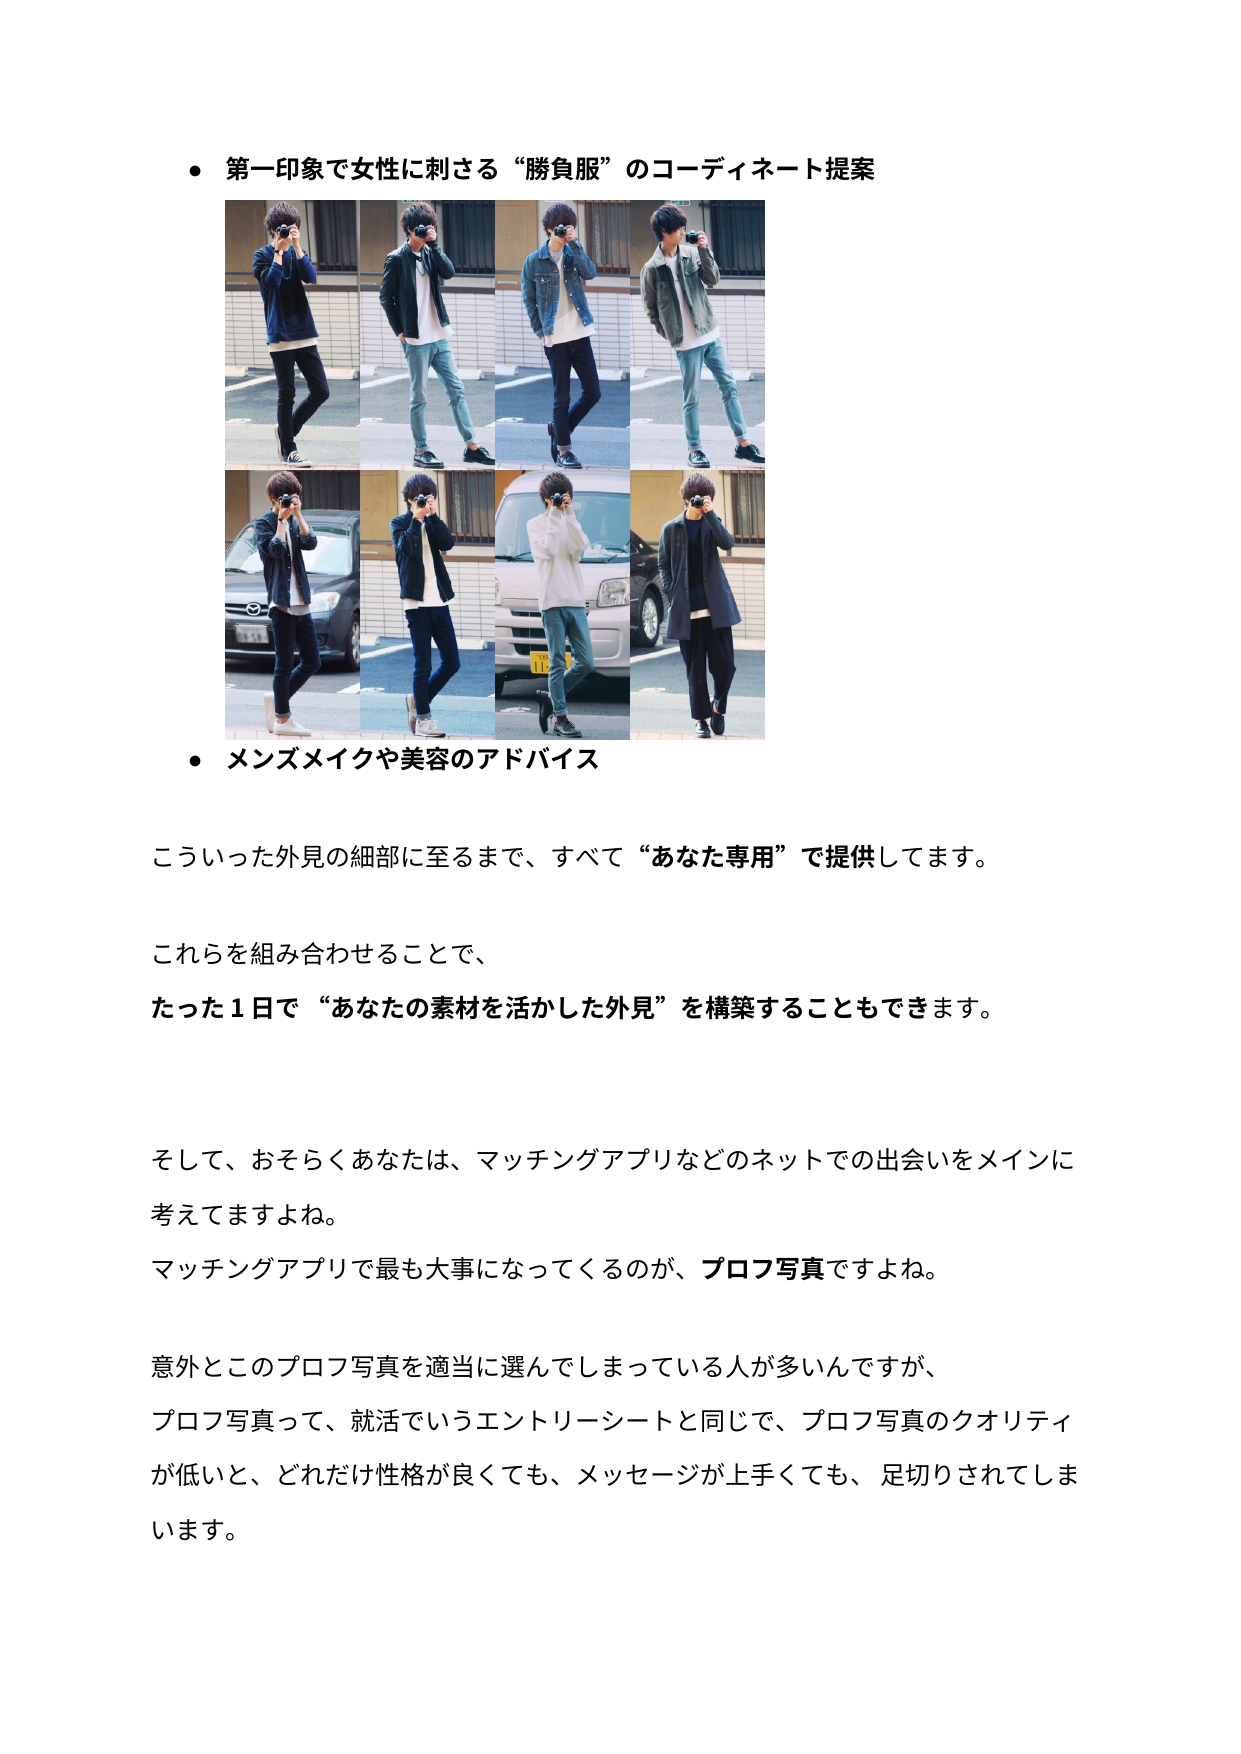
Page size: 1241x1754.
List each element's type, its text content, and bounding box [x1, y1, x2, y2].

text マッチングアプリで最も大事になってくるのが、プロフ写真ですよね。 [150, 1249, 1090, 1286]
list メンズメイクや美容のアドバイス [187, 739, 1090, 776]
text これらを組み合わせることで、 たった1日で “あなたの素材を活かした外見”を構築することもできます。 [150, 934, 1090, 1025]
text こういった外見の細部に至るまで、すべて“あなた専用”で提供してます。 [150, 837, 1090, 873]
picture [225, 200, 765, 740]
text そして、おそらくあなたは、マッチングアプリなどのネットでの出会いをメインに考えてますよね。 [150, 1086, 1090, 1231]
text プロフ写真って、就活でいうエントリーシートと同じで、プロフ写真のクオリティが低いと、どれだけ性格が良くても、メッセージが上手くても、 足切りされてしまいます。 [150, 1401, 1090, 1546]
text 意外とこのプロフ写真を適当に選んでしまっている人が多いんですが、 [150, 1347, 1090, 1383]
